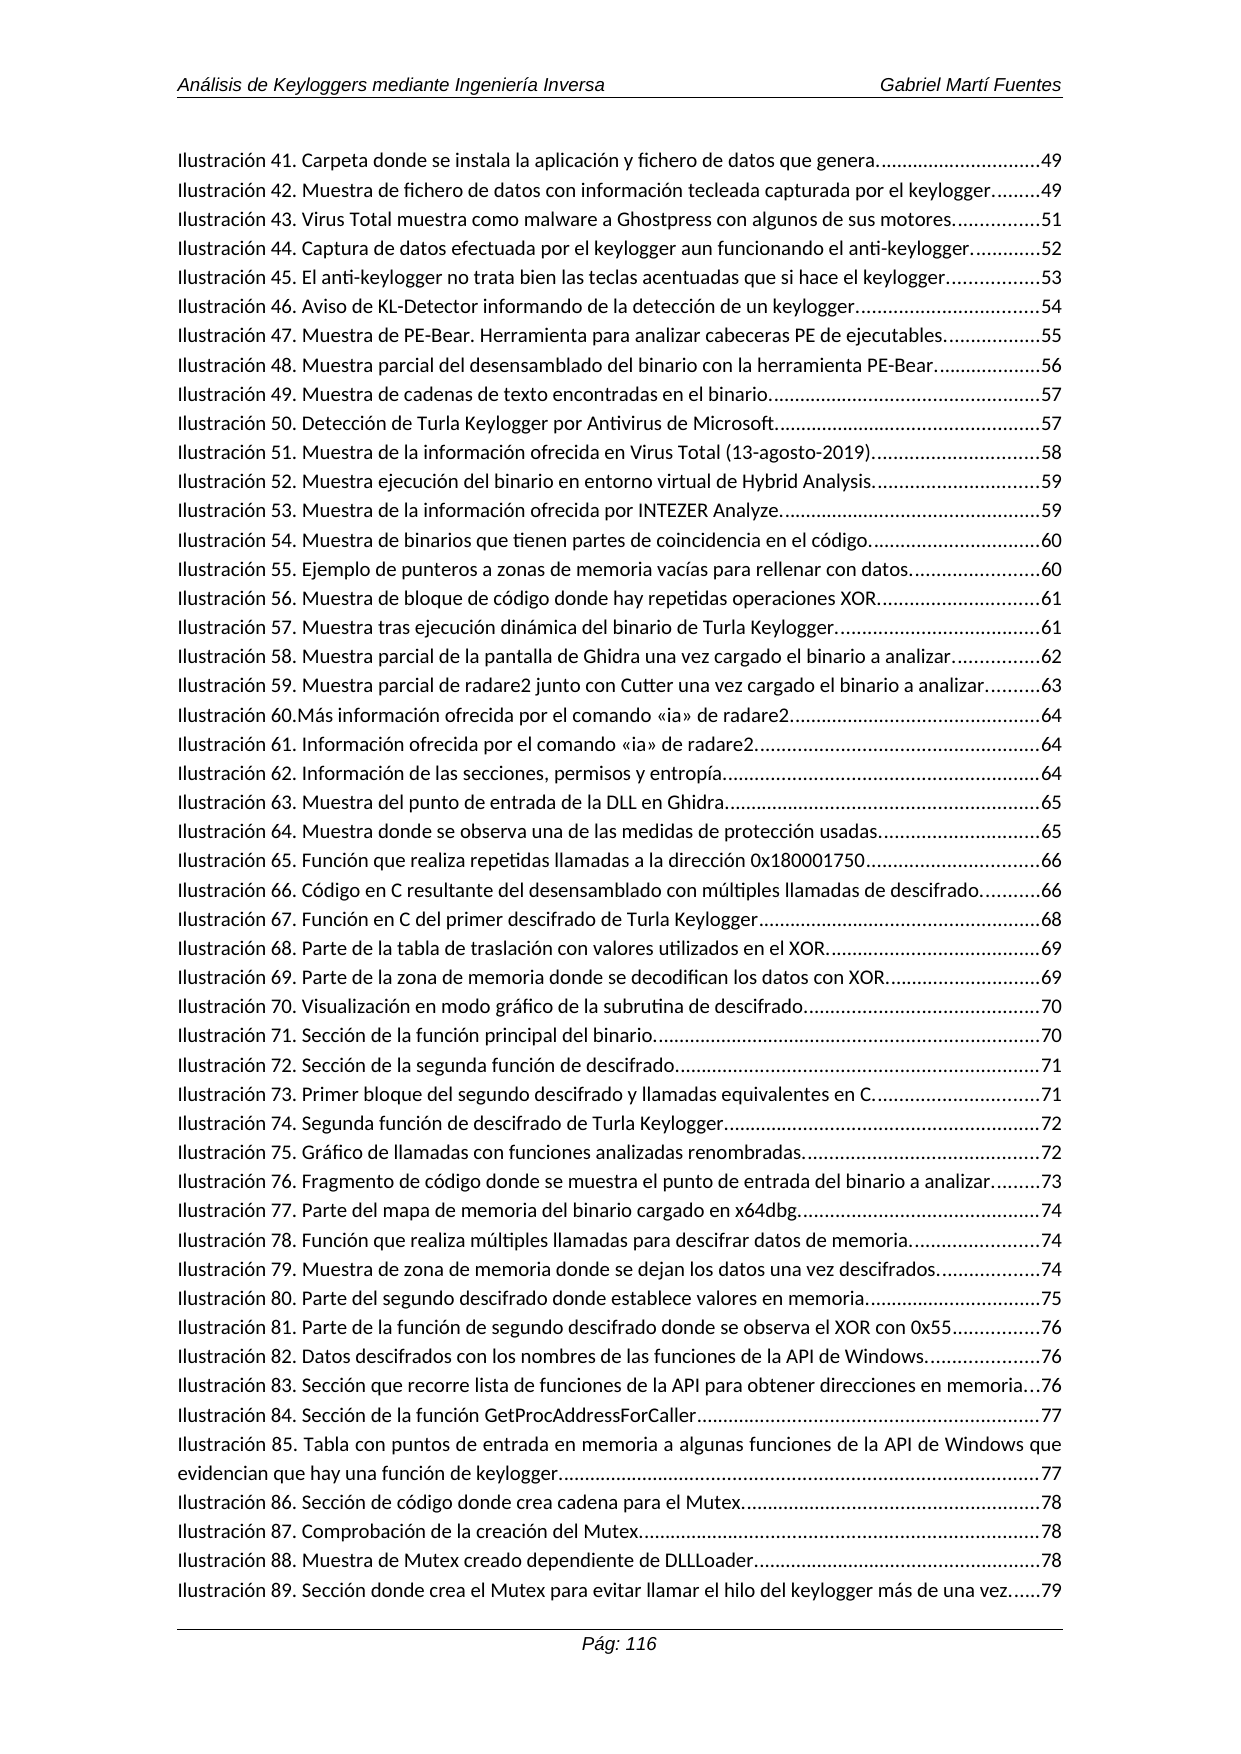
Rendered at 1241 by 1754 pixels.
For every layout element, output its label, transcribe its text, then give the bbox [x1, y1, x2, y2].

text Ilustración 43. Virus Total muestra como malware a Ghostpress con algunos de sus motores. 51 [177, 206, 1063, 231]
text Ilustración 44. Captura de datos efectuada por el keylogger aun funcionando el anti-keylogger. 52 [177, 235, 1063, 261]
text Ilustración 68. Parte de la tabla de traslación con valores utilizados en el XOR. 69 [177, 935, 1063, 961]
text Ilustración 78. Función que realiza múltiples llamadas para descifrar datos de memoria. 74 [177, 1227, 1063, 1252]
text Ilustración 48. Muestra parcial del desensamblado del binario con la herramienta PE-Bear. 56 [177, 352, 1063, 377]
text Ilustración 77. Parte del mapa de memoria del binario cargado en x64dbg. 74 [177, 1198, 1063, 1223]
text Ilustración 66. Código en C resultante del desensamblado con múltiples llamadas de descifrado. 66 [177, 877, 1063, 902]
text Ilustración 88. Muestra de Mutex creado dependiente de DLLLoader. 78 [177, 1548, 1063, 1573]
text Ilustración 75. Gráfico de llamadas con funciones analizadas renombradas. 72 [177, 1139, 1063, 1165]
text Ilustración 83. Sección que recorre lista de funciones de la API para obtener direcciones en memoria. 76 [177, 1373, 1063, 1398]
text Ilustración 56. Muestra de bloque de código donde hay repetidas operaciones XOR. 61 [177, 585, 1063, 611]
text Ilustración 45. El anti-keylogger no trata bien las teclas acentuadas que si hace el keylogger. 53 [177, 264, 1063, 290]
text Ilustración 42. Muestra de fichero de datos con información tecleada capturada por el keylogger. 49 [177, 177, 1063, 202]
text Ilustración 76. Fragmento de código donde se muestra el punto de entrada del binario a analizar. 73 [177, 1168, 1063, 1194]
text Ilustración 55. Ejemplo de punteros a zonas de memoria vacías para rellenar con datos. 60 [177, 556, 1063, 581]
text Ilustración 81. Parte de la función de segundo descifrado donde se observa el XOR con 0x55 76 [177, 1314, 1063, 1340]
text Ilustración 52. Muestra ejecución del binario en entorno virtual de Hybrid Analysis. 59 [177, 468, 1063, 494]
text Ilustración 58. Muestra parcial de la pantalla de Ghidra una vez cargado el binario a analizar. 62 [177, 643, 1063, 669]
text Ilustración 85. Tabla con puntos de entrada en memoria a algunas funciones de la API de Windows que evidencian que hay una función de keylogger. 77 [177, 1431, 1063, 1486]
text Ilustración 82. Datos descifrados con los nombres de las funciones de la API de Windows. 76 [177, 1343, 1063, 1369]
text Ilustración 62. Información de las secciones, permisos y entropía. 64 [177, 760, 1063, 786]
text Ilustración 86. Sección de código donde crea cadena para el Mutex. 78 [177, 1489, 1063, 1515]
text Ilustración 60.Más información ofrecida por el comando «ia» de radare2. 64 [177, 702, 1063, 727]
text Ilustración 61. Información ofrecida por el comando «ia» de radare2. 64 [177, 731, 1063, 756]
text Ilustración 74. Segunda función de descifrado de Turla Keylogger. 72 [177, 1110, 1063, 1136]
text Ilustración 53. Muestra de la información ofrecida por INTEZER Analyze. 59 [177, 498, 1063, 523]
text Ilustración 59. Muestra parcial de radare2 junto con Cutter una vez cargado el binario a analizar. 63 [177, 673, 1063, 698]
text Ilustración 89. Sección donde crea el Mutex para evitar llamar el hilo del keylogger más de una vez. 79 [177, 1577, 1063, 1602]
text Ilustración 41. Carpeta donde se instala la aplicación y fichero de datos que genera. 49 [177, 148, 1063, 173]
text Ilustración 50. Detección de Turla Keylogger por Antivirus de Microsoft. 57 [177, 410, 1063, 436]
text Ilustración 70. Visualización en modo gráfico de la subrutina de descifrado. 70 [177, 993, 1063, 1019]
text Ilustración 57. Muestra tras ejecución dinámica del binario de Turla Keylogger. 61 [177, 614, 1063, 640]
text Ilustración 80. Parte del segundo descifrado donde establece valores en memoria. 75 [177, 1285, 1063, 1311]
text Ilustración 73. Primer bloque del segundo descifrado y llamadas equivalentes en C. 71 [177, 1081, 1063, 1106]
text Ilustración 65. Función que realiza repetidas llamadas a la dirección 0x180001750 66 [177, 848, 1063, 873]
text Ilustración 54. Muestra de binarios que tienen partes de coincidencia en el código. 60 [177, 527, 1063, 552]
text Ilustración 51. Muestra de la información ofrecida en Virus Total (13-agosto-2019). 58 [177, 439, 1063, 465]
text Ilustración 67. Función en C del primer descifrado de Turla Keylogger 68 [177, 906, 1063, 931]
text Ilustración 87. Comprobación de la creación del Mutex. 78 [177, 1518, 1063, 1544]
text Ilustración 84. Sección de la función GetProcAddressForCaller 77 [177, 1402, 1063, 1427]
text Ilustración 69. Parte de la zona de memoria donde se decodifican los datos con XOR. 69 [177, 964, 1063, 990]
text Ilustración 79. Muestra de zona de memoria donde se dejan los datos una vez descifrados. 74 [177, 1256, 1063, 1281]
text Ilustración 63. Muestra del punto de entrada de la DLL en Ghidra. 65 [177, 789, 1063, 815]
text Ilustración 47. Muestra de PE-Bear. Herramienta para analizar cabeceras PE de ejecutables. 55 [177, 323, 1063, 348]
text Ilustración 49. Muestra de cadenas de texto encontradas en el binario. 57 [177, 381, 1063, 406]
text Ilustración 71. Sección de la función principal del binario. 70 [177, 1023, 1063, 1048]
text Ilustración 72. Sección de la segunda función de descifrado. 71 [177, 1052, 1063, 1077]
text Ilustración 46. Aviso de KL-Detector informando de la detección de un keylogger. 54 [177, 293, 1063, 319]
text Ilustración 64. Muestra donde se observa una de las medidas de protección usadas. 65 [177, 818, 1063, 844]
